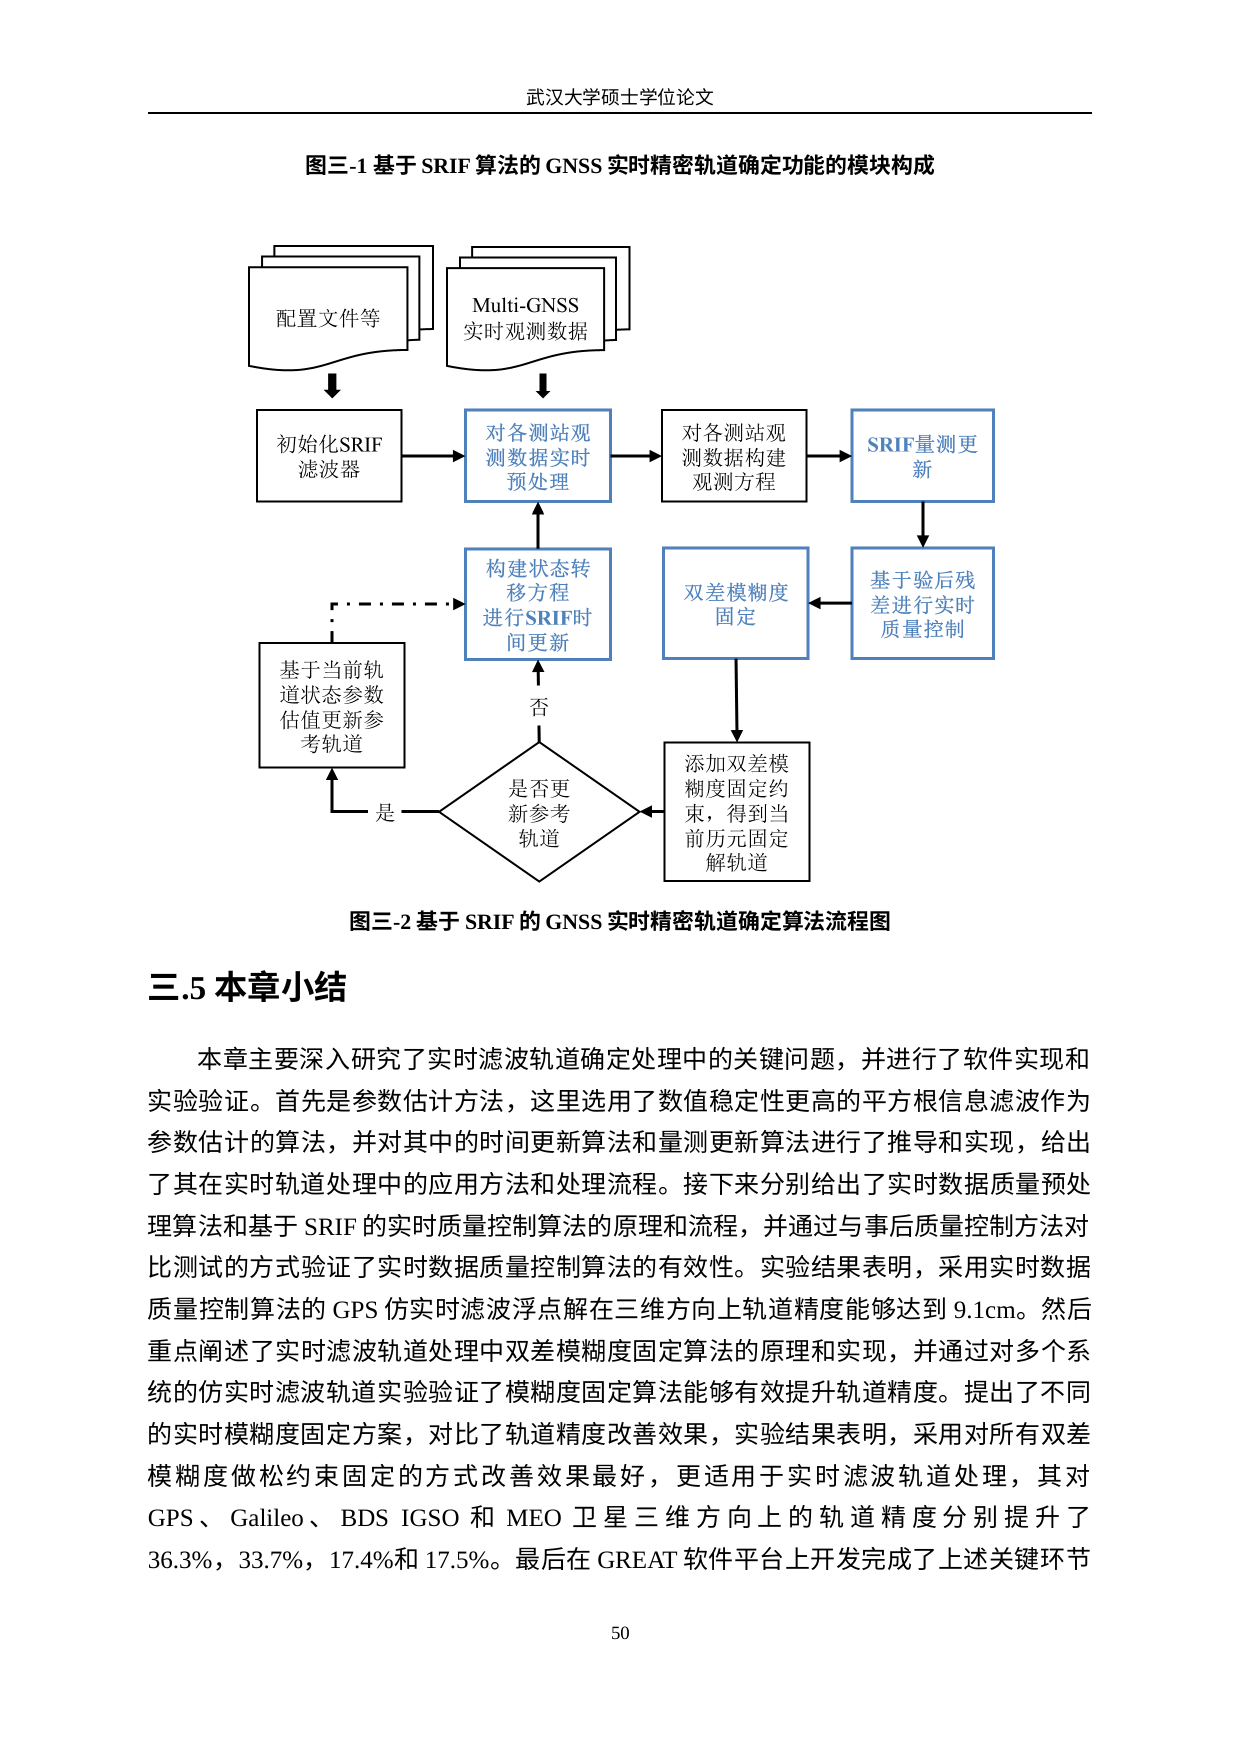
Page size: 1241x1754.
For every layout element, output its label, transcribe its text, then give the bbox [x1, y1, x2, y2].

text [148, 1034, 1092, 1576]
text 基于SRIF的GNSS实时精密轨道确定算法流程图 [148, 904, 1092, 936]
picture [241, 233, 999, 892]
subtitle 本章小结 [148, 961, 1092, 1009]
text 基于SRIF算法的GNSS实时精密轨道确定功能的模块构成 [148, 148, 1092, 179]
